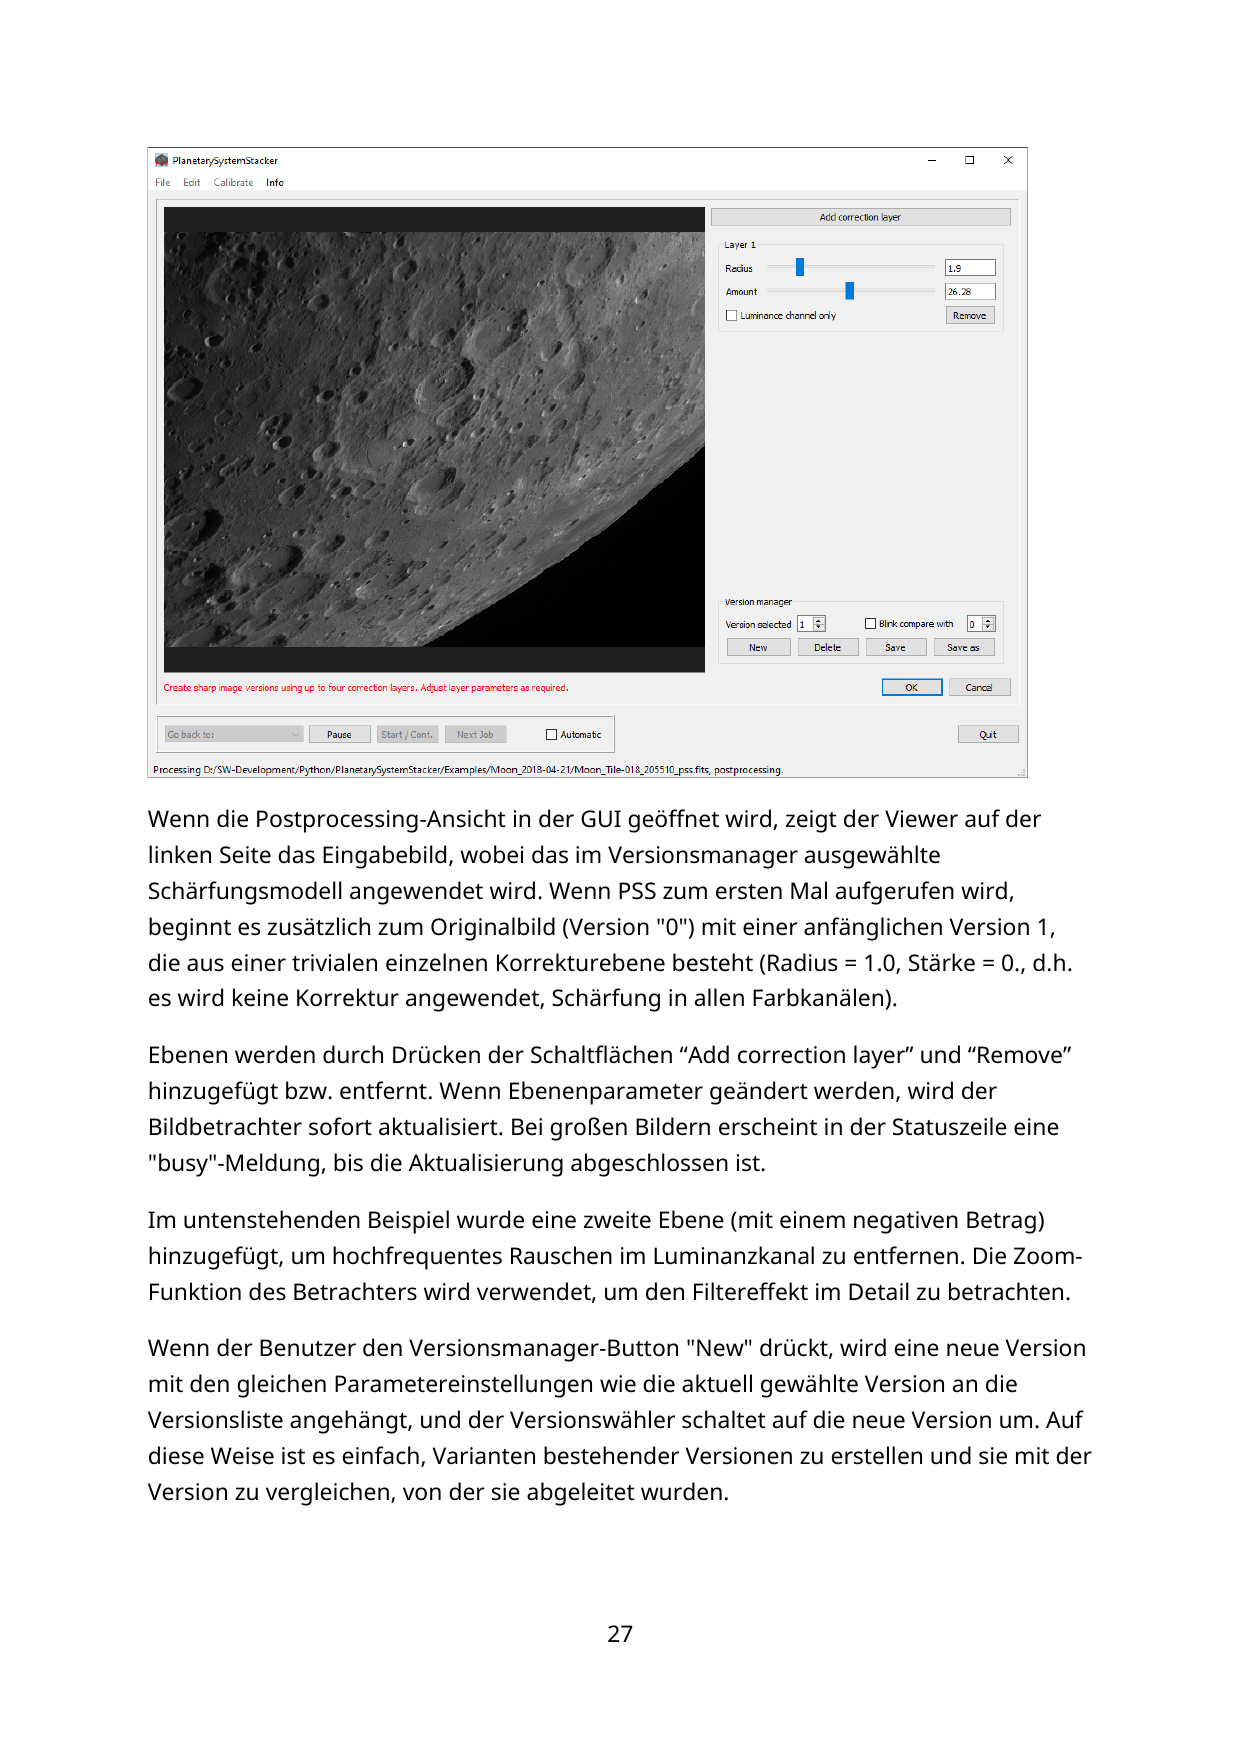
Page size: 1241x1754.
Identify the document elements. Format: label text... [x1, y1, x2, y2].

text Ebenen werden durch Drücken der Schaltflächen “Add correction layer” und “Remove” hinzugefügt bzw. entfernt. Wenn Ebenenparameter geändert werden, wird der Bildbetrachter sofort aktualisiert. Bei großen Bildern erscheint in der Statuszeile eine "busy"-Meldung, bis die Aktualisierung abgeschlossen ist. [148, 1039, 1093, 1178]
text Wenn der Benutzer den Versionsmanager-Button "New" drückt, wird eine neue Version mit den gleichen Parametereinstellungen wie die aktuell gewählte Version an die Versionsliste angehängt, und der Versionswähler schaltet auf die neue Version um. Auf diese Weise ist es einfach, Varianten bestehender Versionen zu erstellen und sie mit der Version zu vergleichen, von der sie abgeleitet wurden. [148, 1332, 1093, 1507]
text Im untenstehenden Beispiel wurde eine zweite Ebene (mit einem negativen Betrag) hinzugefügt, um hochfrequentes Rauschen im Luminanzkanal zu entfernen. Die Zoom-Funktion des Betrachters wird verwendet, um den Filtereffekt im Detail zu betrachten. [148, 1204, 1093, 1307]
picture [147, 147, 1028, 778]
text Wenn die Postprocessing-Ansicht in der GUI geöffnet wird, zeigt der Viewer auf der linken Seite das Eingabebild, wobei das im Versionsmanager ausgewählte Schärfungsmodell angewendet wird. Wenn PSS zum ersten Mal aufgerufen wird, beginnt es zusätzlich zum Originalbild (Version "0") mit einer anfänglichen Version 1, die aus einer trivialen einzelnen Korrekturebene besteht (Radius = 1.0, Stärke = 0., d.h. es wird keine Korrektur angewendet, Schärfung in allen Farbkanälen). [148, 803, 1093, 1014]
